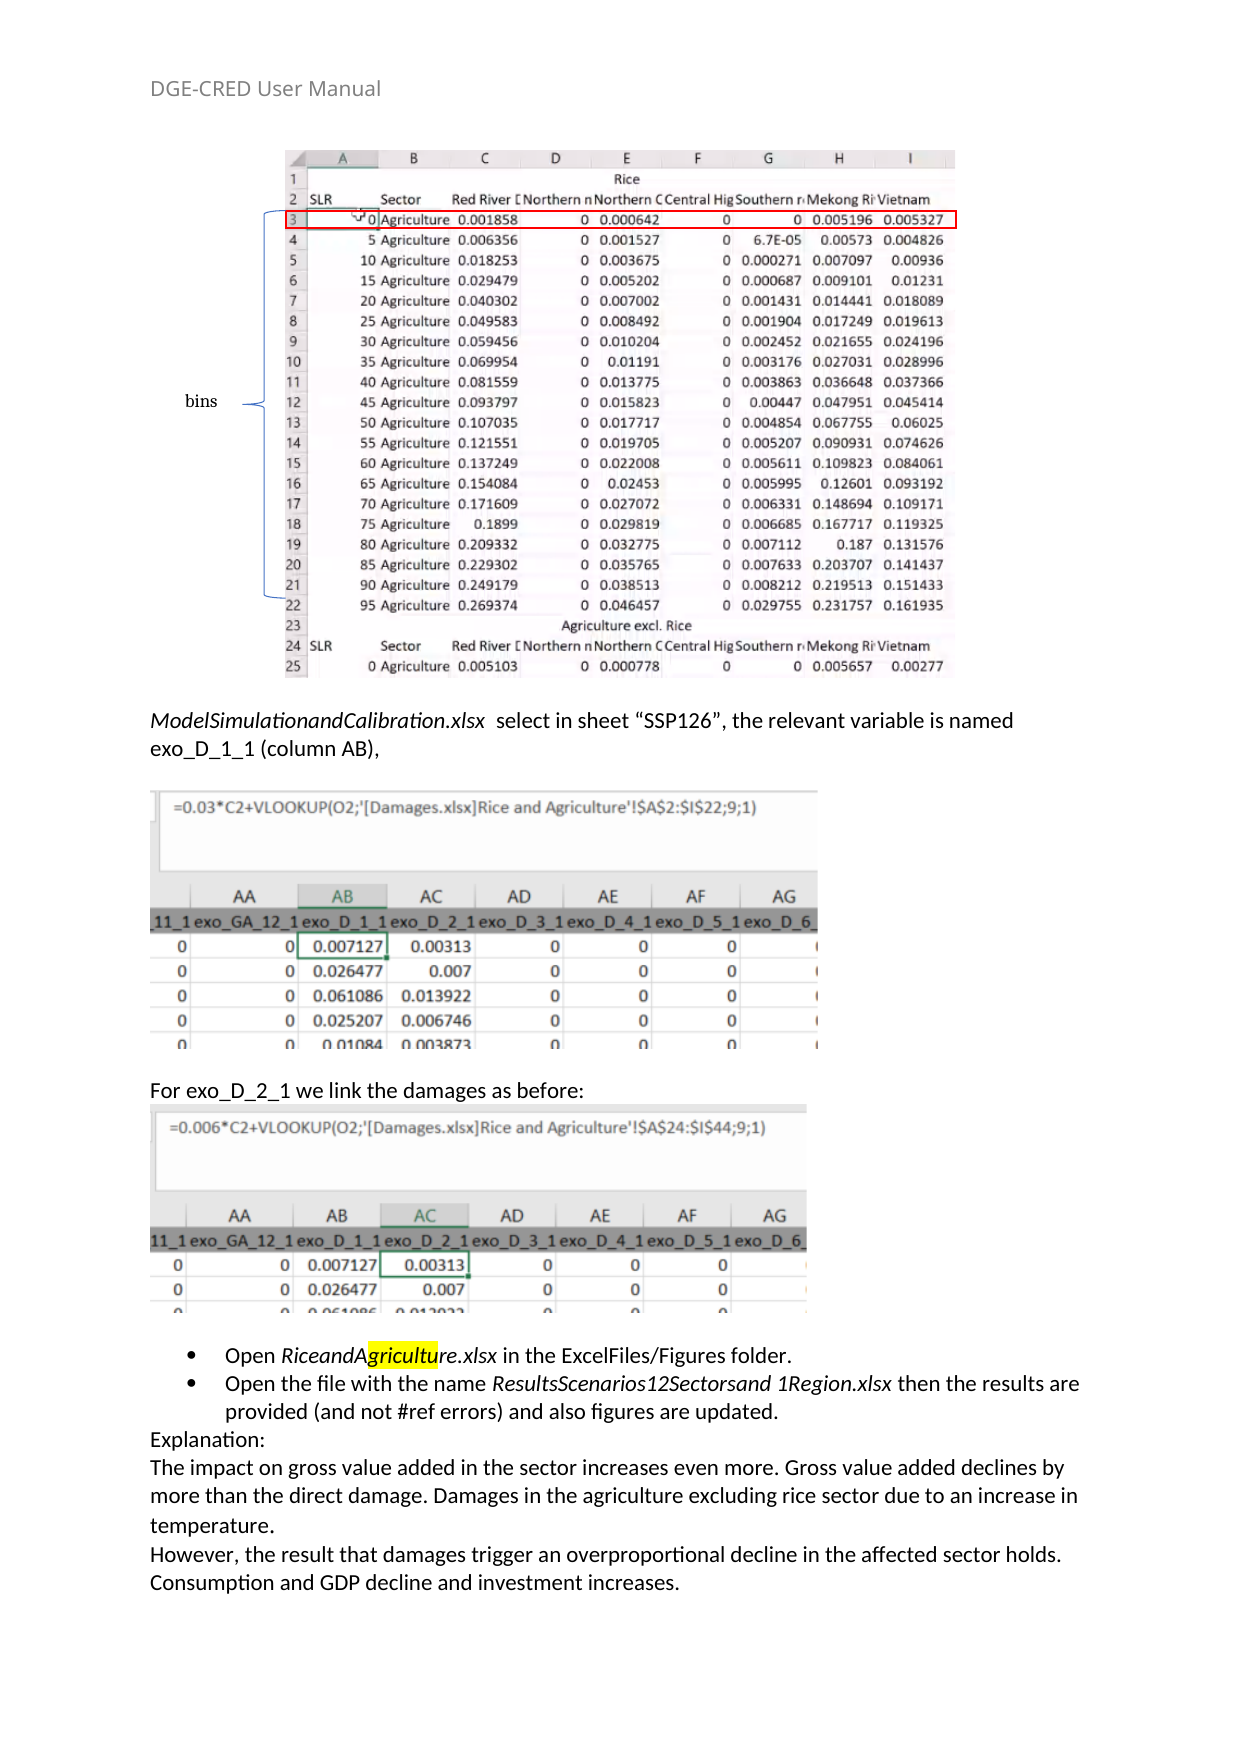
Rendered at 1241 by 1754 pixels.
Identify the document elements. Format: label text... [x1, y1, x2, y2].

picture [285, 229, 956, 678]
text ModelSimulationandCalibration.xlsx select in sheet “SSP126”, the relevant variable is named exo_D_1_1 (column AB), [150, 706, 1090, 762]
text Explanation: [150, 1425, 1090, 1453]
picture [285, 150, 956, 210]
text However, the result that damages trigger an overproportional decline in the affected sector holds. [150, 1540, 1090, 1568]
picture [150, 790, 818, 1049]
list Open RiceandAgriculture.xlsx in the ExcelFiles/Figures folder. [438, 1341, 1090, 1369]
picture [150, 1104, 807, 1313]
list Open RiceandAgriculture.xlsx in the ExcelFiles/Figures folder. [187, 1341, 368, 1369]
list Open the file with the name ResultsScenarios12Sectorsand 1Region.xlsx then the results are provided (and not #ref errors) and also figures are updated. [187, 1369, 1090, 1425]
text The impact on gross value added in the sector increases even more. Gross value added declines by more than the direct damage. Damages in the agriculture excluding rice sector due to an increase in temperature. [150, 1453, 1090, 1540]
picture [287, 212, 955, 227]
text Consumption and GDP decline and investment increases. [150, 1568, 1090, 1596]
text For exo_D_2_1 we link the damages as before: [150, 1076, 1090, 1104]
